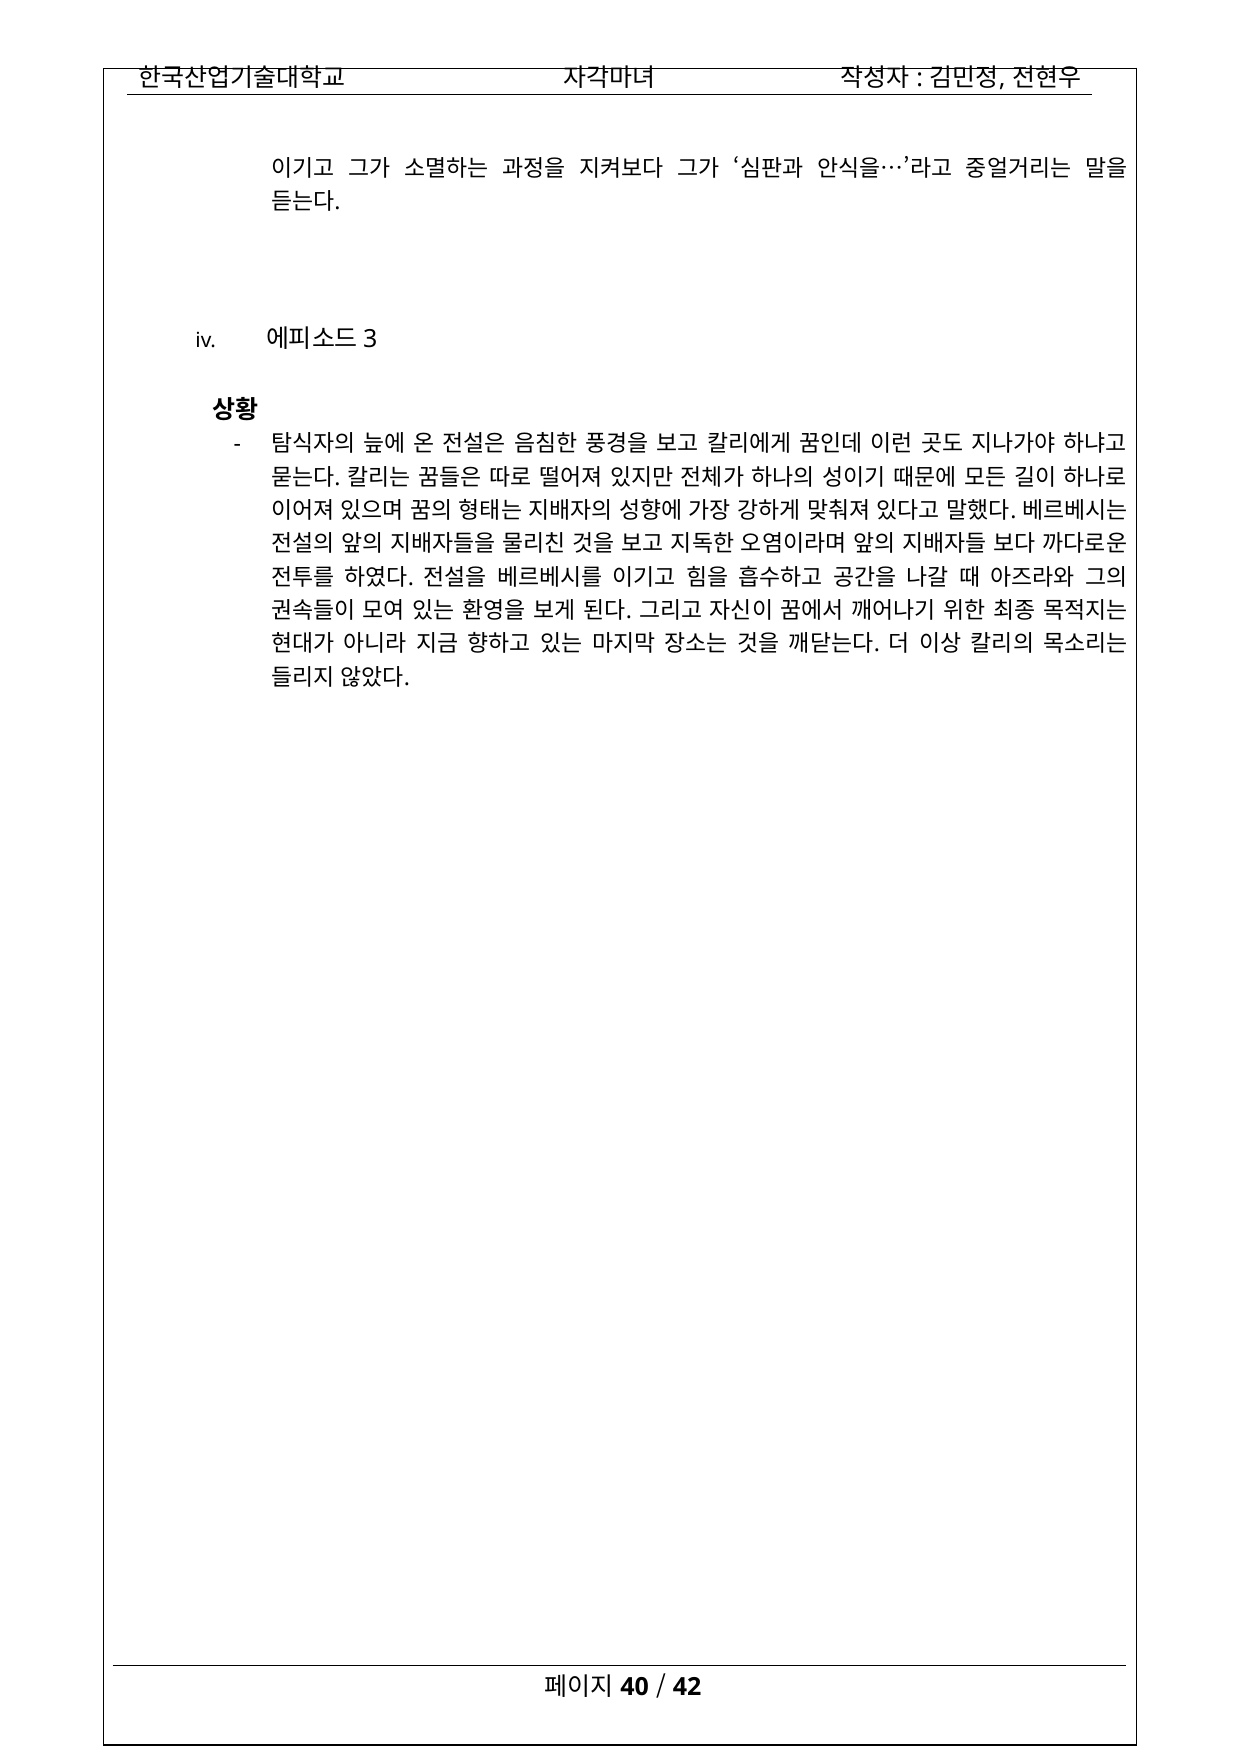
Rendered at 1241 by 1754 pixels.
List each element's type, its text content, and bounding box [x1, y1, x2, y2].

subtitle 에피소드3 [216, 319, 1128, 355]
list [233, 150, 1128, 217]
list 탐식자의 늪에 온 전설은 음침한 풍경을 보고 칼리에게 꿈인데 이런 곳도 지나가야 하냐고 묻는다. 칼리는 꿈들은 따로 떨어져 있지만 전체가 하나의 성이기 때문에 모든 길이 하나로 이어져 있으며 꿈의 형태는 지배자의 성향에 가장 강하게 맞춰져 있다고 말했다. 베르베시는 전설의 앞의 지배자들을 물리친 것을 보고 지독한 오염이라며 앞의 지배자들 보다 까다로운 전투를 하였다. 전설을 베르베시를 이기고 힘을 흡수하고 공간을 나갈 때 아즈라와 그의 권속들이 모여 있는 환영을 보게 된다. 그리고 자신이 꿈에서 깨어나기 위한 최종 목적지는 현대가 아니라 지금 향하고 있는 마지막 장소는 것을 깨닫는다. 더 이상 칼리의 목소리는 들리지 않았다. [233, 425, 1128, 692]
subtitle 상황 [212, 389, 1128, 425]
